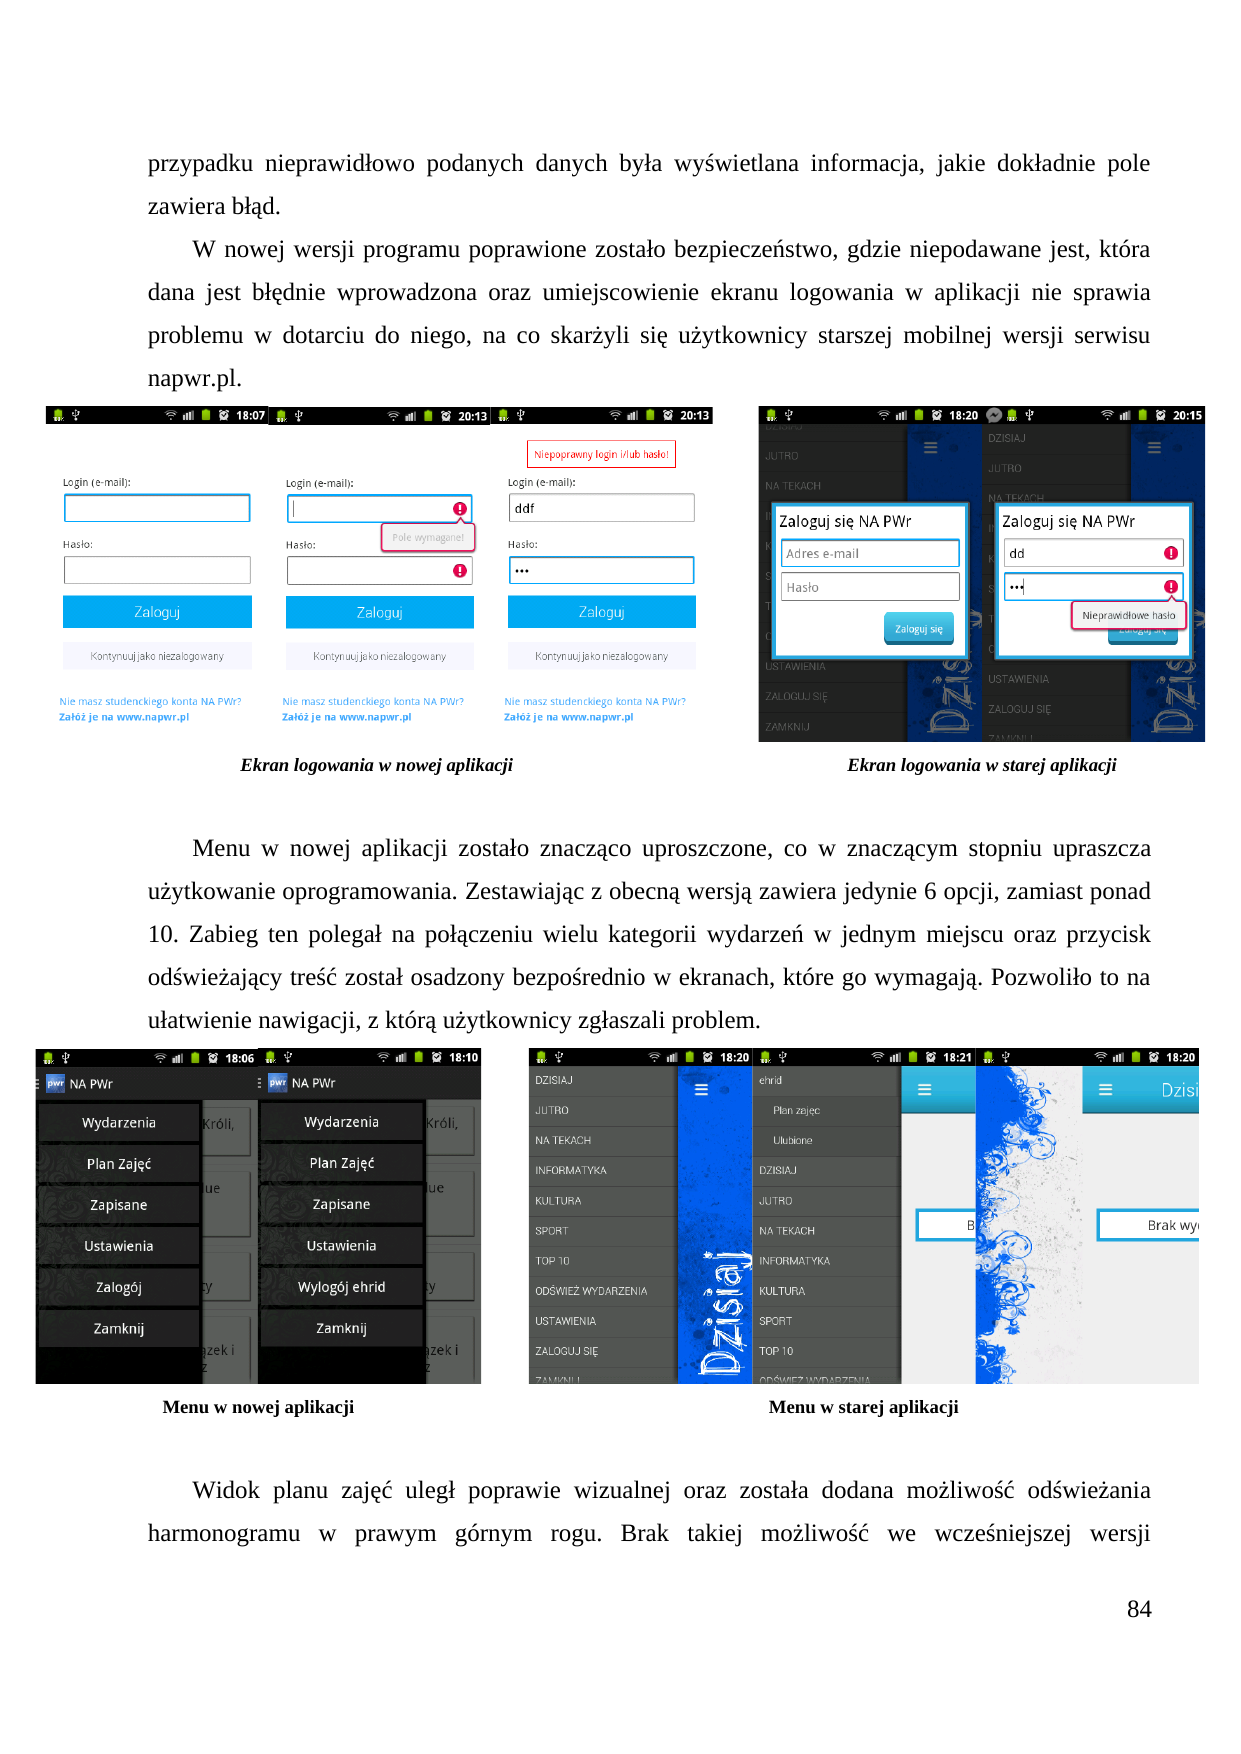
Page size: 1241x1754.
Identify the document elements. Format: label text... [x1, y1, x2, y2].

picture [528, 1048, 1199, 1384]
table_header [15, 1048, 502, 1396]
table_cell Ekran logowania w starej aplikacji [738, 754, 1226, 789]
text Menu w nowej aplikacji zostało znacząco uproszczone, co w znaczącym stopniu upraszcza użytkowanie oprogramowania. Zestawiając z obecną wersją zawiera jedynie 6 opcji, zamiast ponad 10. Zabieg ten polegał na połączeniu wielu kategorii wydarzeń w jednym miejscu oraz przycisk odświeżający treść został osadzony bezpośrednio w ekranach, które go wymagają. Pozwoliło to na ułatwienie nawigacji, z którą użytkownicy zgłaszali problem. [148, 833, 1152, 1034]
picture [45, 406, 713, 741]
table_header [738, 406, 1226, 754]
text W nowej wersji programu poprawione zostało bezpieczeństwo, gdzie niepodawane jest, która dana jest błędnie wprowadzona oraz umiejscowienie ekranu logowania w aplikacji nie sprawia problemu w dotarciu do niego, na co skarżyli się użytkownicy starszej mobilnej wersji serwisu napwr.pl. [148, 234, 1152, 392]
table_cell Ekran logowania w nowej aplikacji [15, 754, 738, 789]
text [148, 1475, 1152, 1547]
table_cell Menu w starej aplikacji [502, 1396, 1226, 1432]
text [148, 148, 1152, 219]
picture [758, 406, 1206, 742]
table_header [502, 1048, 1226, 1396]
picture [35, 1048, 482, 1384]
table_cell Menu w nowej aplikacji [15, 1396, 502, 1432]
table_header [15, 406, 738, 754]
